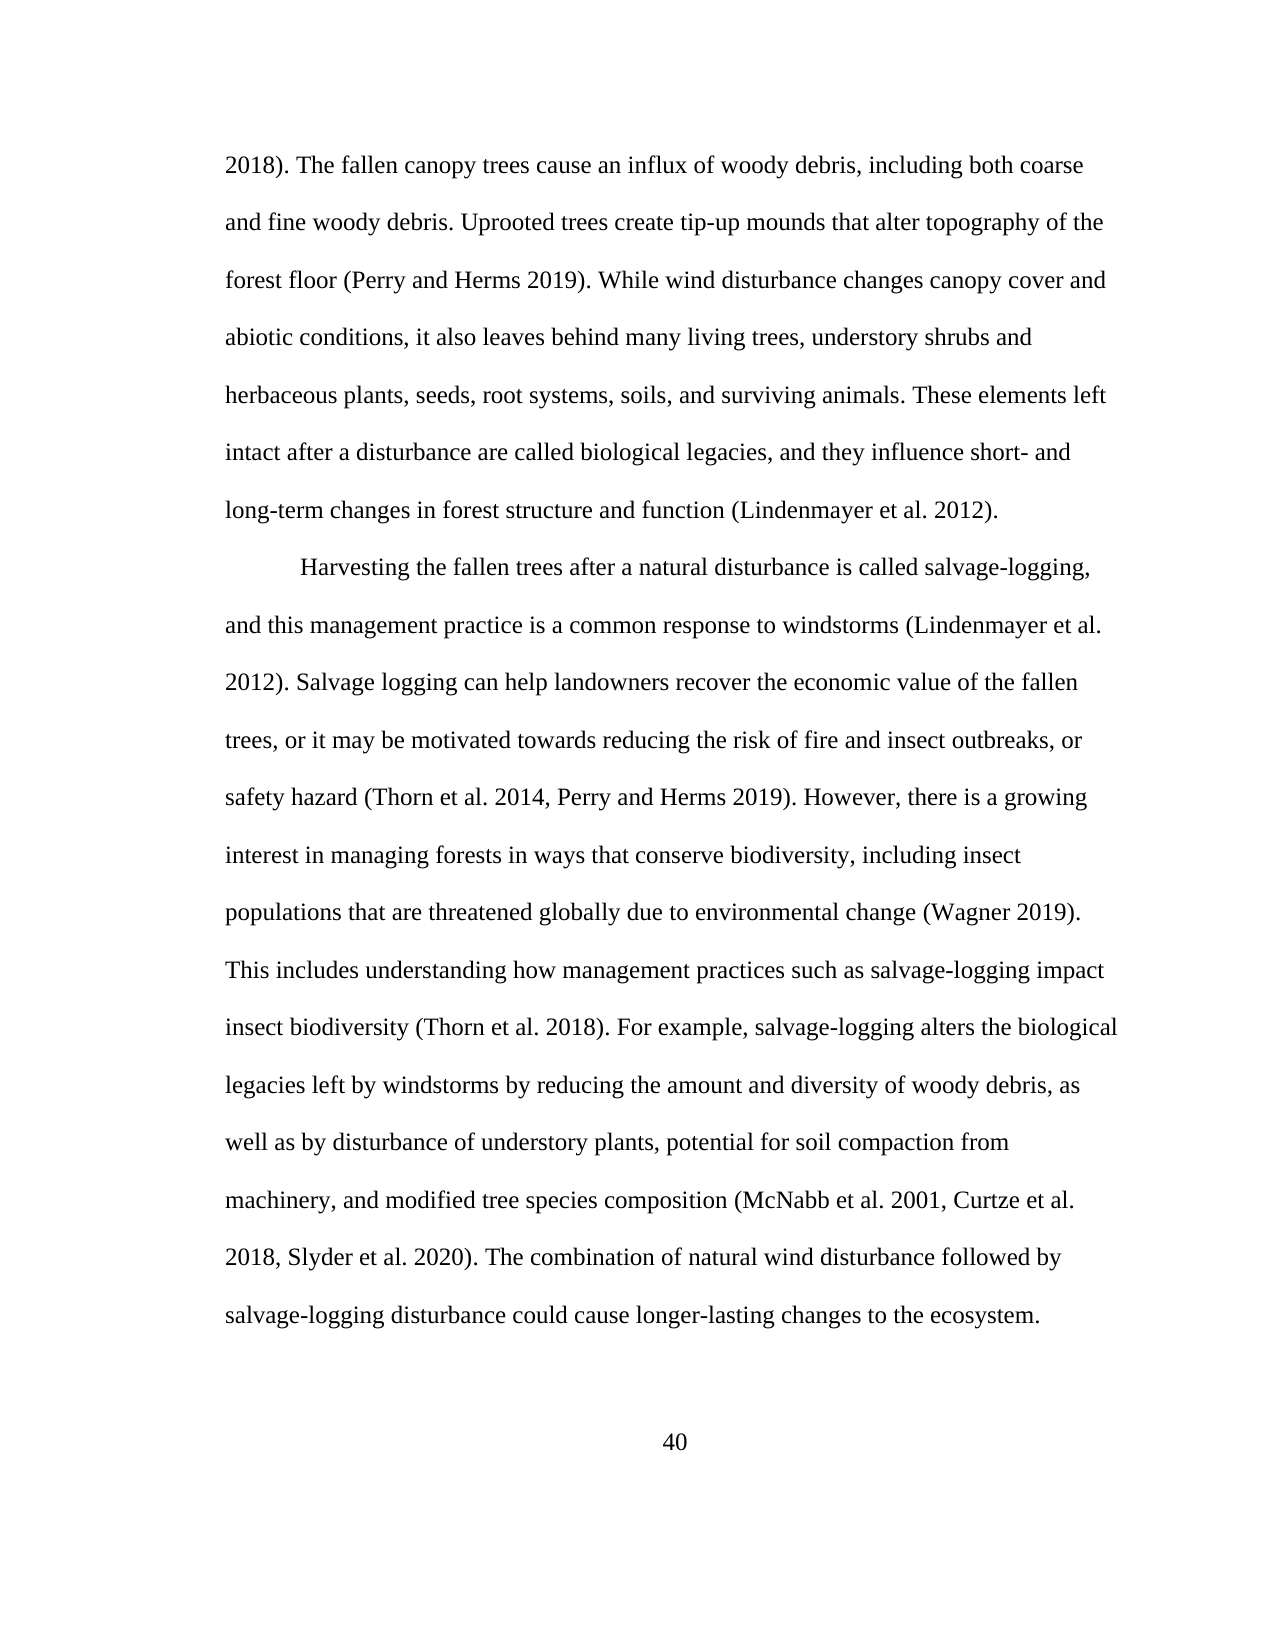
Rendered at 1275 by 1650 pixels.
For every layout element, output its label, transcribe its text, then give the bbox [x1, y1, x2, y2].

text Harvesting the fallen trees after a natural disturbance is called salvage-logging, and this management practice is a common response to windstorms (Lindenmayer et al. 2012). Salvage logging can help landowners recover the economic value of the fallen trees, or it may be motivated towards reducing the risk of fire and insect outbreaks, or safety hazard (Thorn et al. 2014, Perry and Herms 2019). However, there is a growing interest in managing forests in ways that conserve biodiversity, including insect populations that are threatened globally due to environmental change (Wagner 2019). This includes understanding how management practices such as salvage-logging impact insect biodiversity (Thorn et al. 2018). For example, salvage-logging alters the biological legacies left by windstorms by reducing the amount and diversity of woody debris, as well as by disturbance of understory plants, potential for soil compaction from machinery, and modified tree species composition (McNabb et al. 2001, Curtze et al. 2018, Slyder et al. 2020). The combination of natural wind disturbance followed by salvage-logging disturbance could cause longer-lasting changes to the ecosystem. [225, 552, 1125, 1329]
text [225, 150, 1125, 524]
